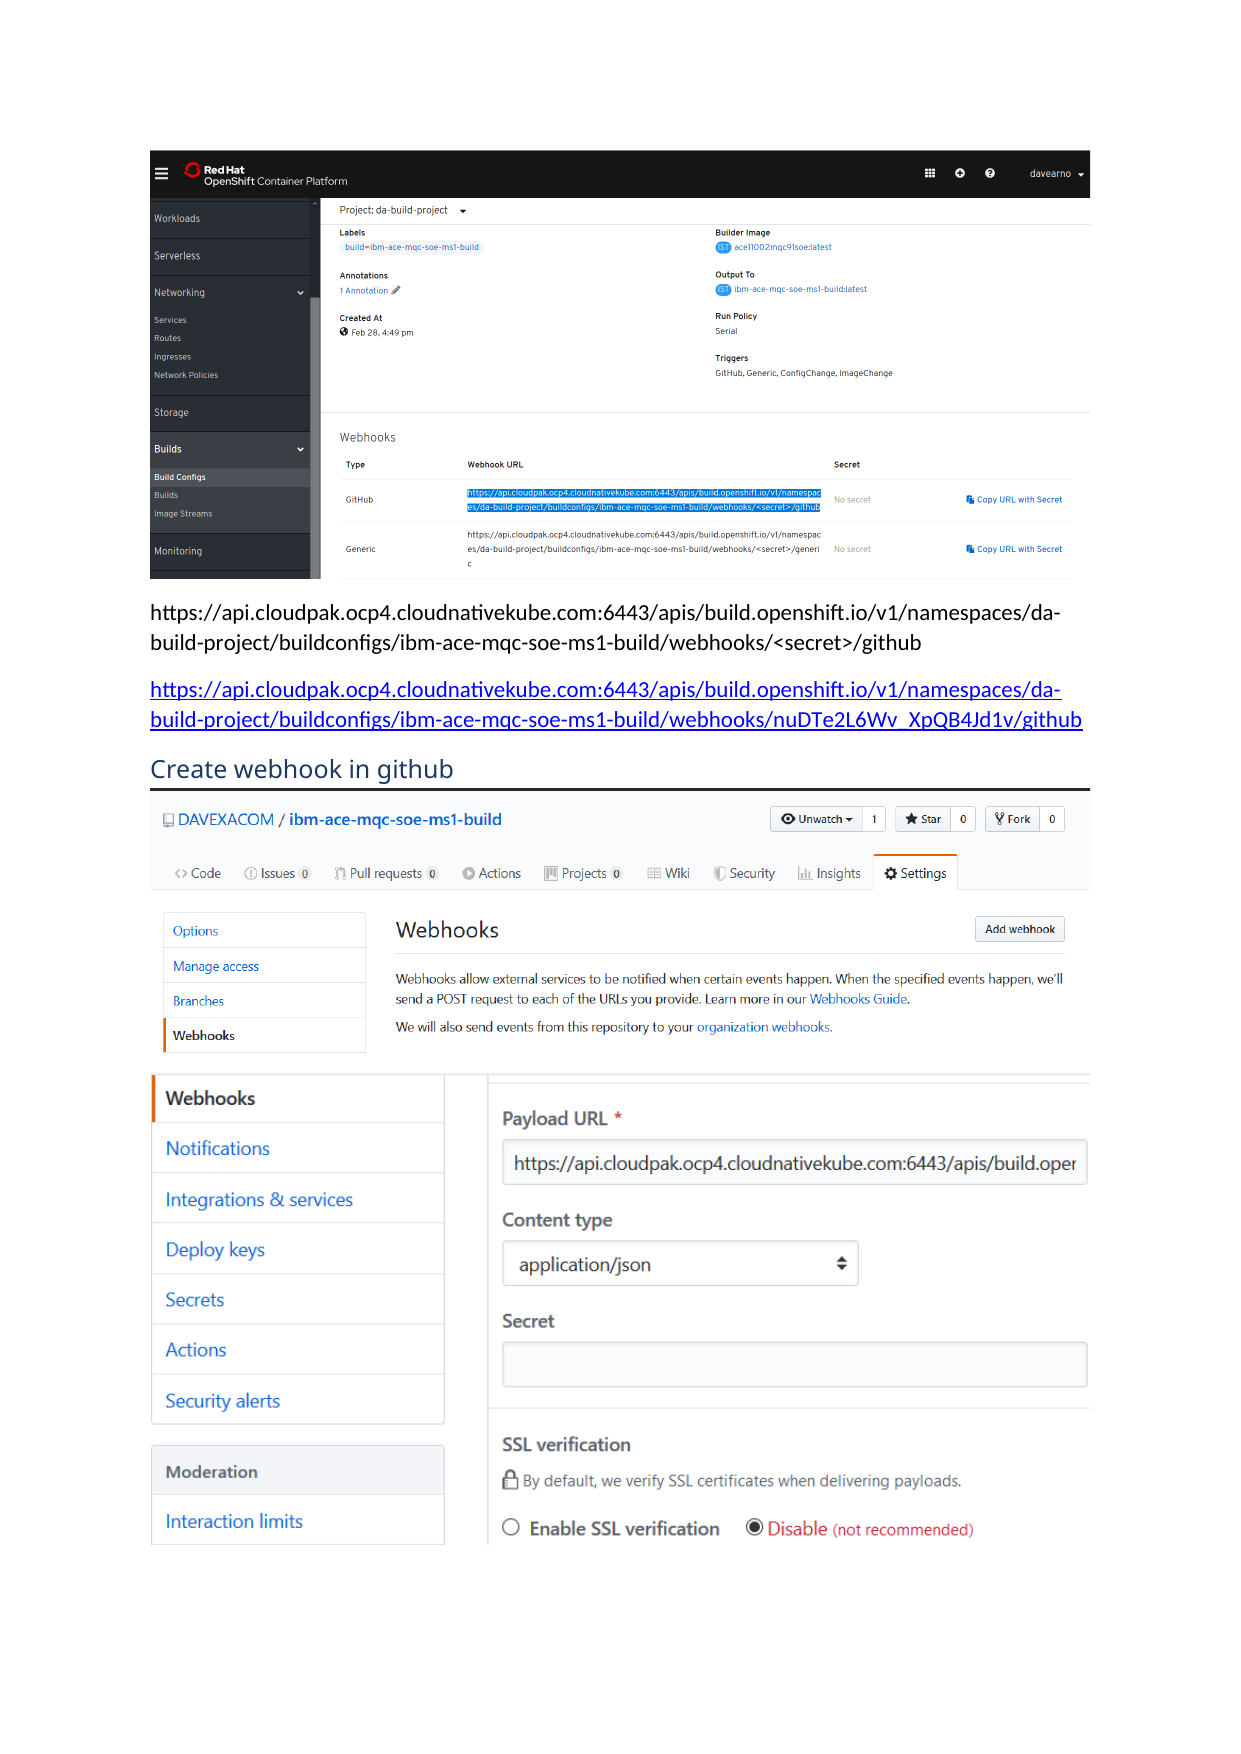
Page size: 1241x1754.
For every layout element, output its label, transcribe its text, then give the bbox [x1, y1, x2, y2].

picture [150, 788, 1091, 1054]
picture [150, 150, 1091, 579]
picture [150, 1072, 1091, 1545]
text https://api.cloudpak.ocp4.cloudnativekube.com:6443/apis/build.openshift.io/v1/namespaces/da-build-project/buildconfigs/ibm-ace-mqc-soe-ms1-build/webhooks/nuDTe2L6Wv_XpQB4Jd1v/github [150, 675, 1090, 733]
text https://api.cloudpak.ocp4.cloudnativekube.com:6443/apis/build.openshift.io/v1/namespaces/da-build-project/buildconfigs/ibm-ace-mqc-soe-ms1-build/webhooks/<secret>/github [150, 598, 1090, 656]
subtitle Create webhook in github [150, 752, 1090, 786]
